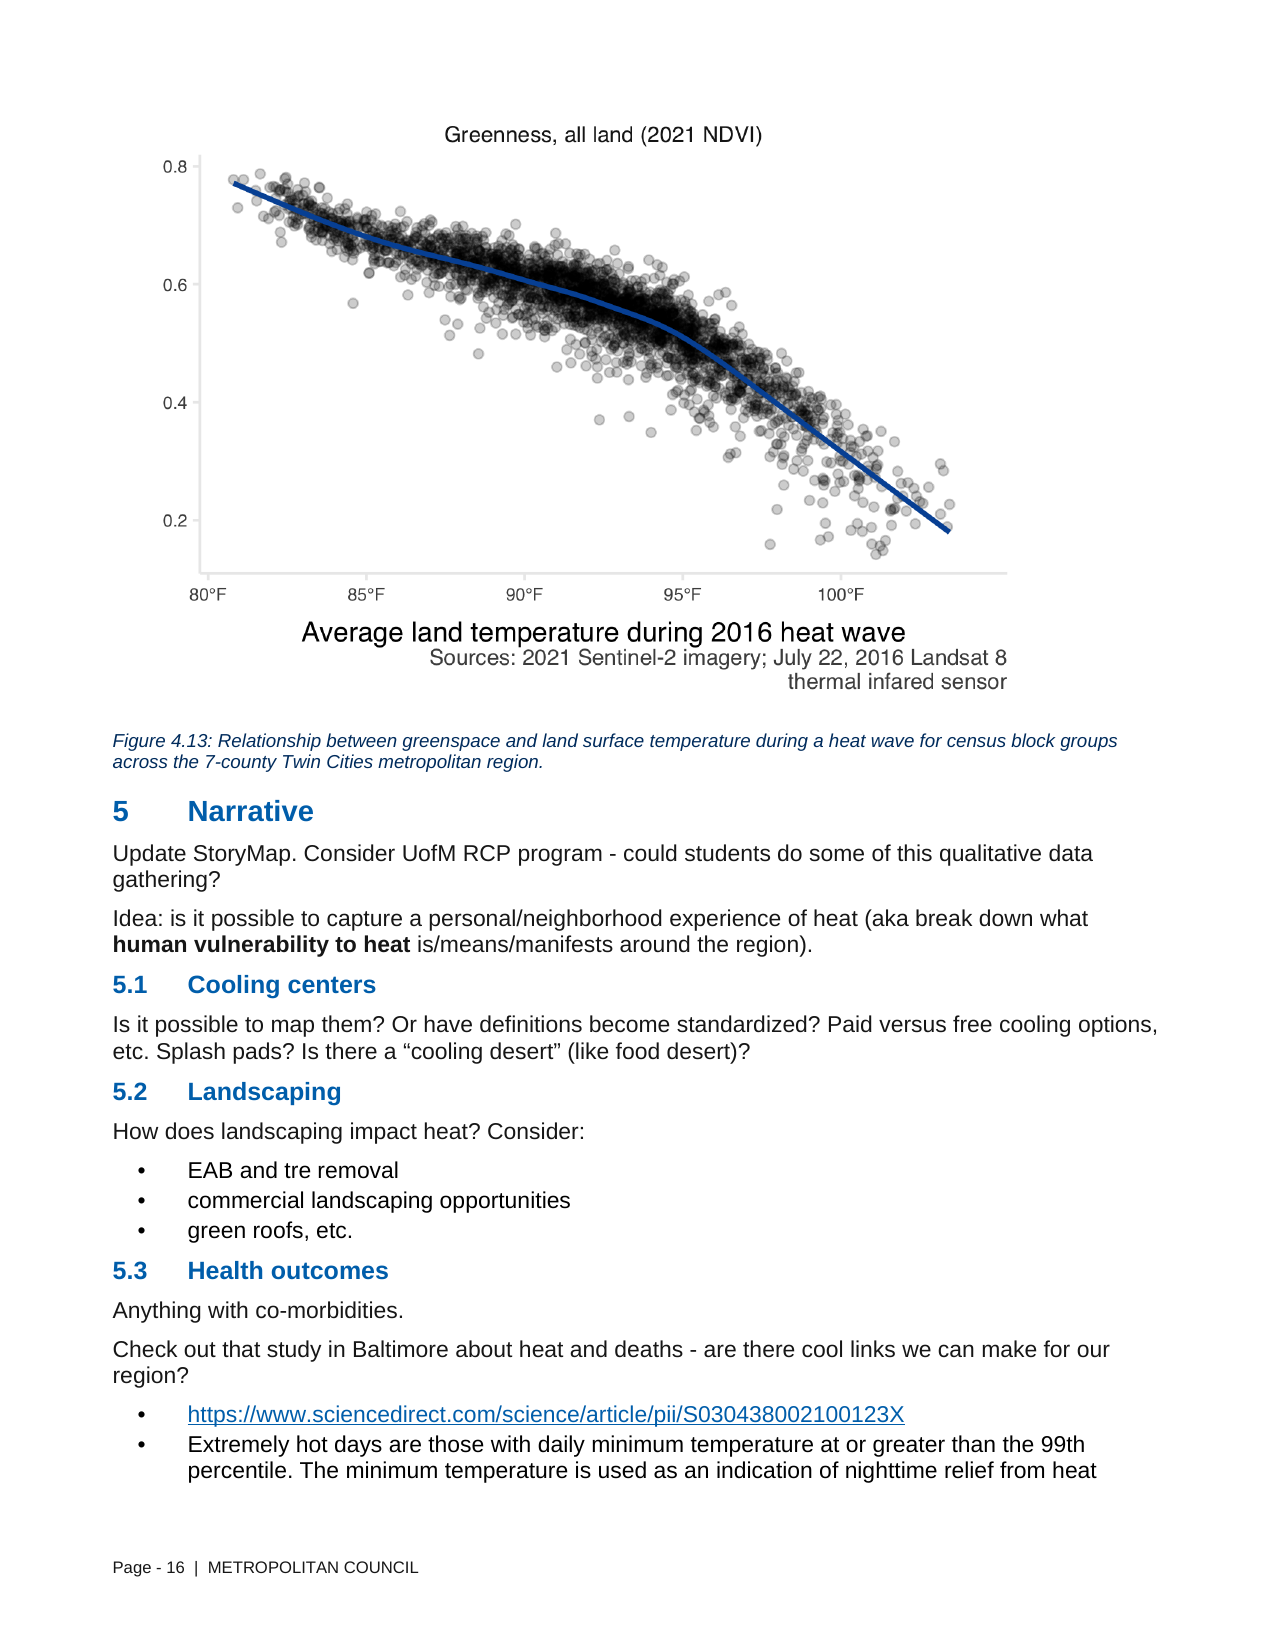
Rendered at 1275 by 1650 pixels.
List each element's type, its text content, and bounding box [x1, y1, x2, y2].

subtitle 5.1 Cooling centers [112, 970, 1162, 999]
text Anything with co-morbidities. [112, 1297, 1162, 1323]
subtitle 5.2 Landscaping [112, 1077, 1162, 1105]
list green roofs, etc. [137, 1217, 1162, 1243]
list Extremely hot days are those with daily minimum temperature at or greater than the 99th percentile. The minimum temperature is used as an indication of nighttime relief from heat [137, 1431, 1162, 1484]
text How does landscaping impact heat? Consider: [112, 1118, 1162, 1144]
text Update StoryMap. Consider UofM RCP program - could students do some of this qualitative data gathering? [112, 840, 1162, 892]
subtitle 5 Narrative [112, 794, 1162, 827]
text Check out that study in Baltimore about heat and deaths - are there cool links we can make for our region? [112, 1336, 1162, 1388]
text Idea: is it possible to capture a personal/neighborhood experience of heat (aka break down what human vulnerability to heat is/means/manifests around the region). [112, 905, 1162, 958]
picture [131, 87, 1032, 718]
list EAB and tre removal [137, 1157, 1162, 1183]
subtitle 5.3 Health outcomes [112, 1256, 1162, 1284]
list https://www.sciencedirect.com/science/article/pii/S030438002100123X [137, 1401, 1162, 1427]
text Is it possible to map them? Or have definitions become standardized? Paid versus free cooling options, etc. Splash pads? Is there a “cooling desert” (like food desert)? [112, 1011, 1162, 1064]
text Figure 4.13: Relationship between greenspace and land surface temperature during a heat wave for census block groups across the 7-county Twin Cities metropolitan region. [112, 730, 1162, 773]
list commercial landscaping opportunities [137, 1187, 1162, 1213]
